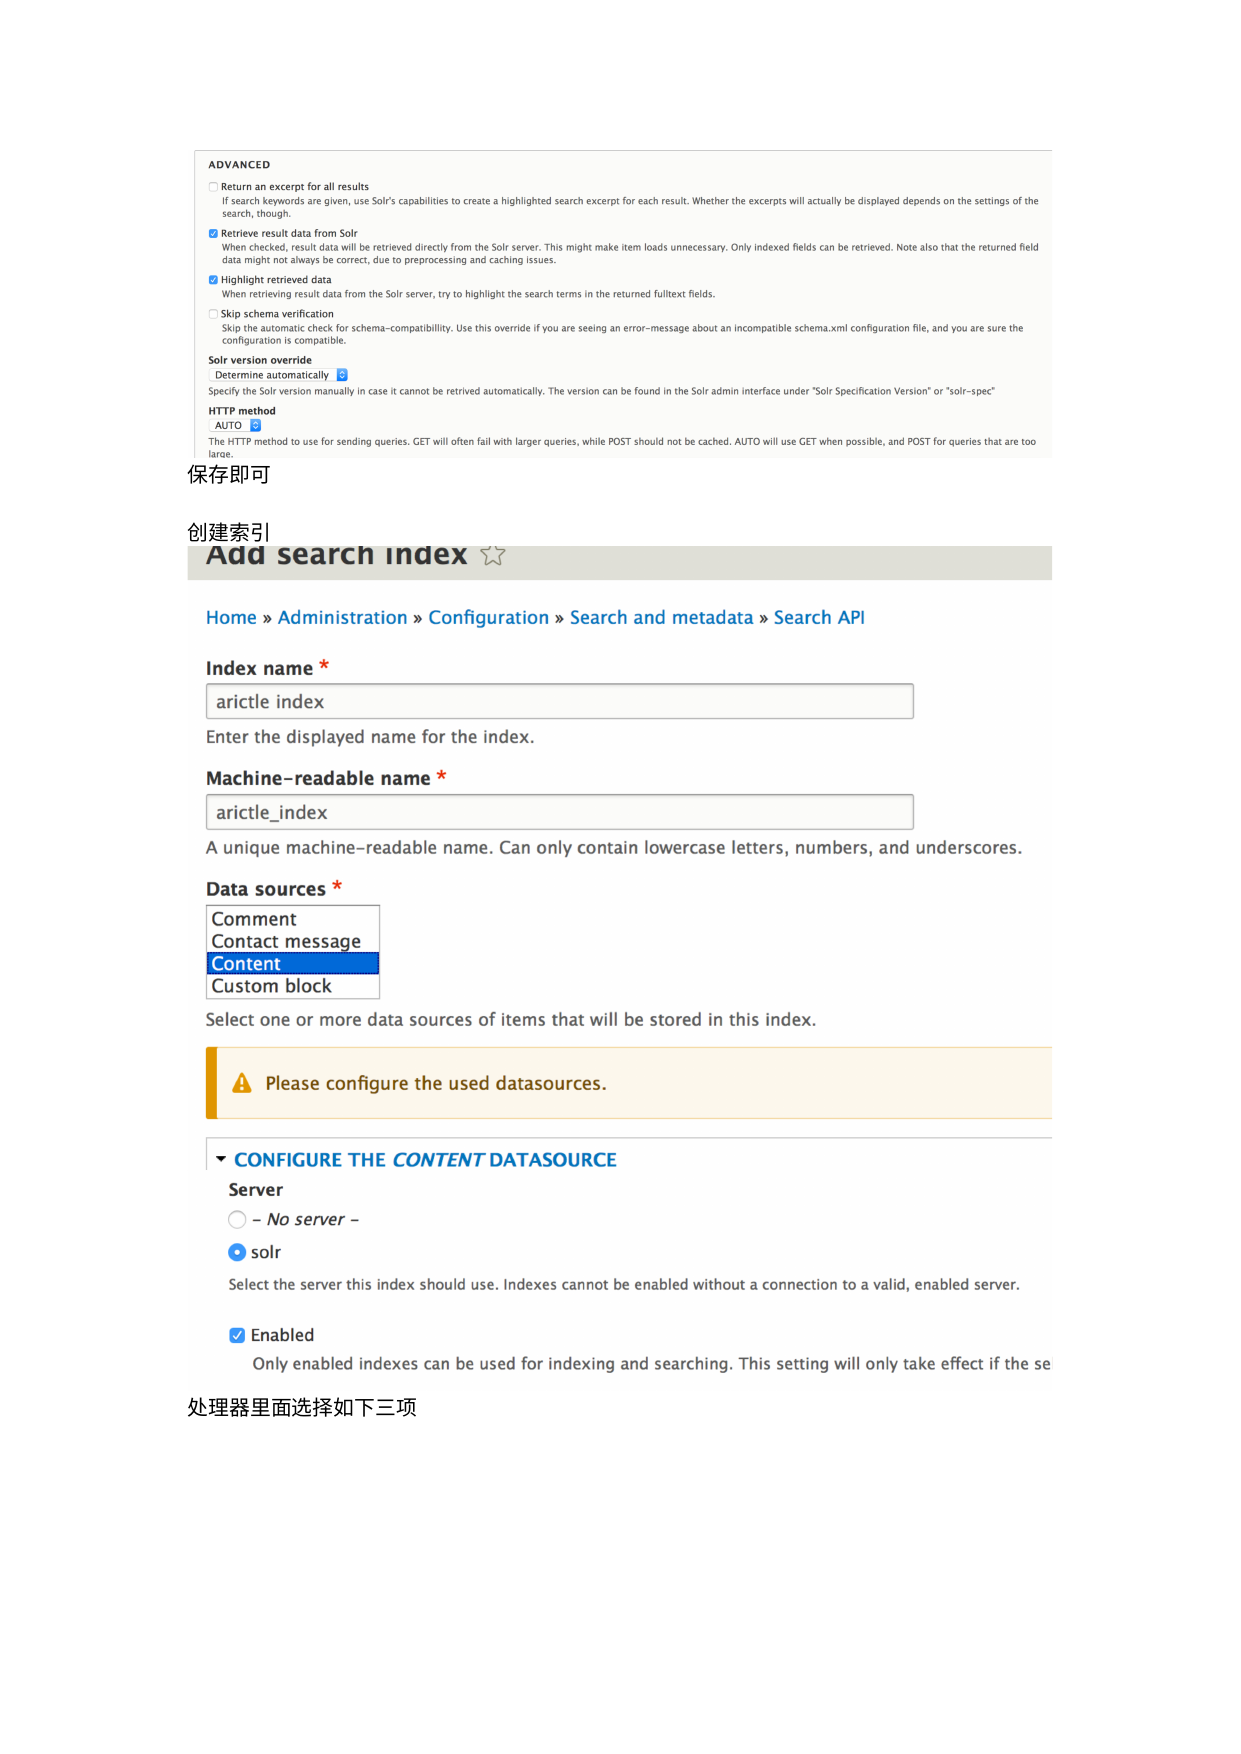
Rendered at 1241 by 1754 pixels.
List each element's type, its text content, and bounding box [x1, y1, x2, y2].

text 保存即可 [187, 458, 1053, 488]
picture [187, 150, 1053, 458]
text 处理器里面选择如下三项 [187, 1391, 1053, 1421]
picture [187, 546, 1053, 1391]
text 创建索引 [187, 517, 1053, 546]
